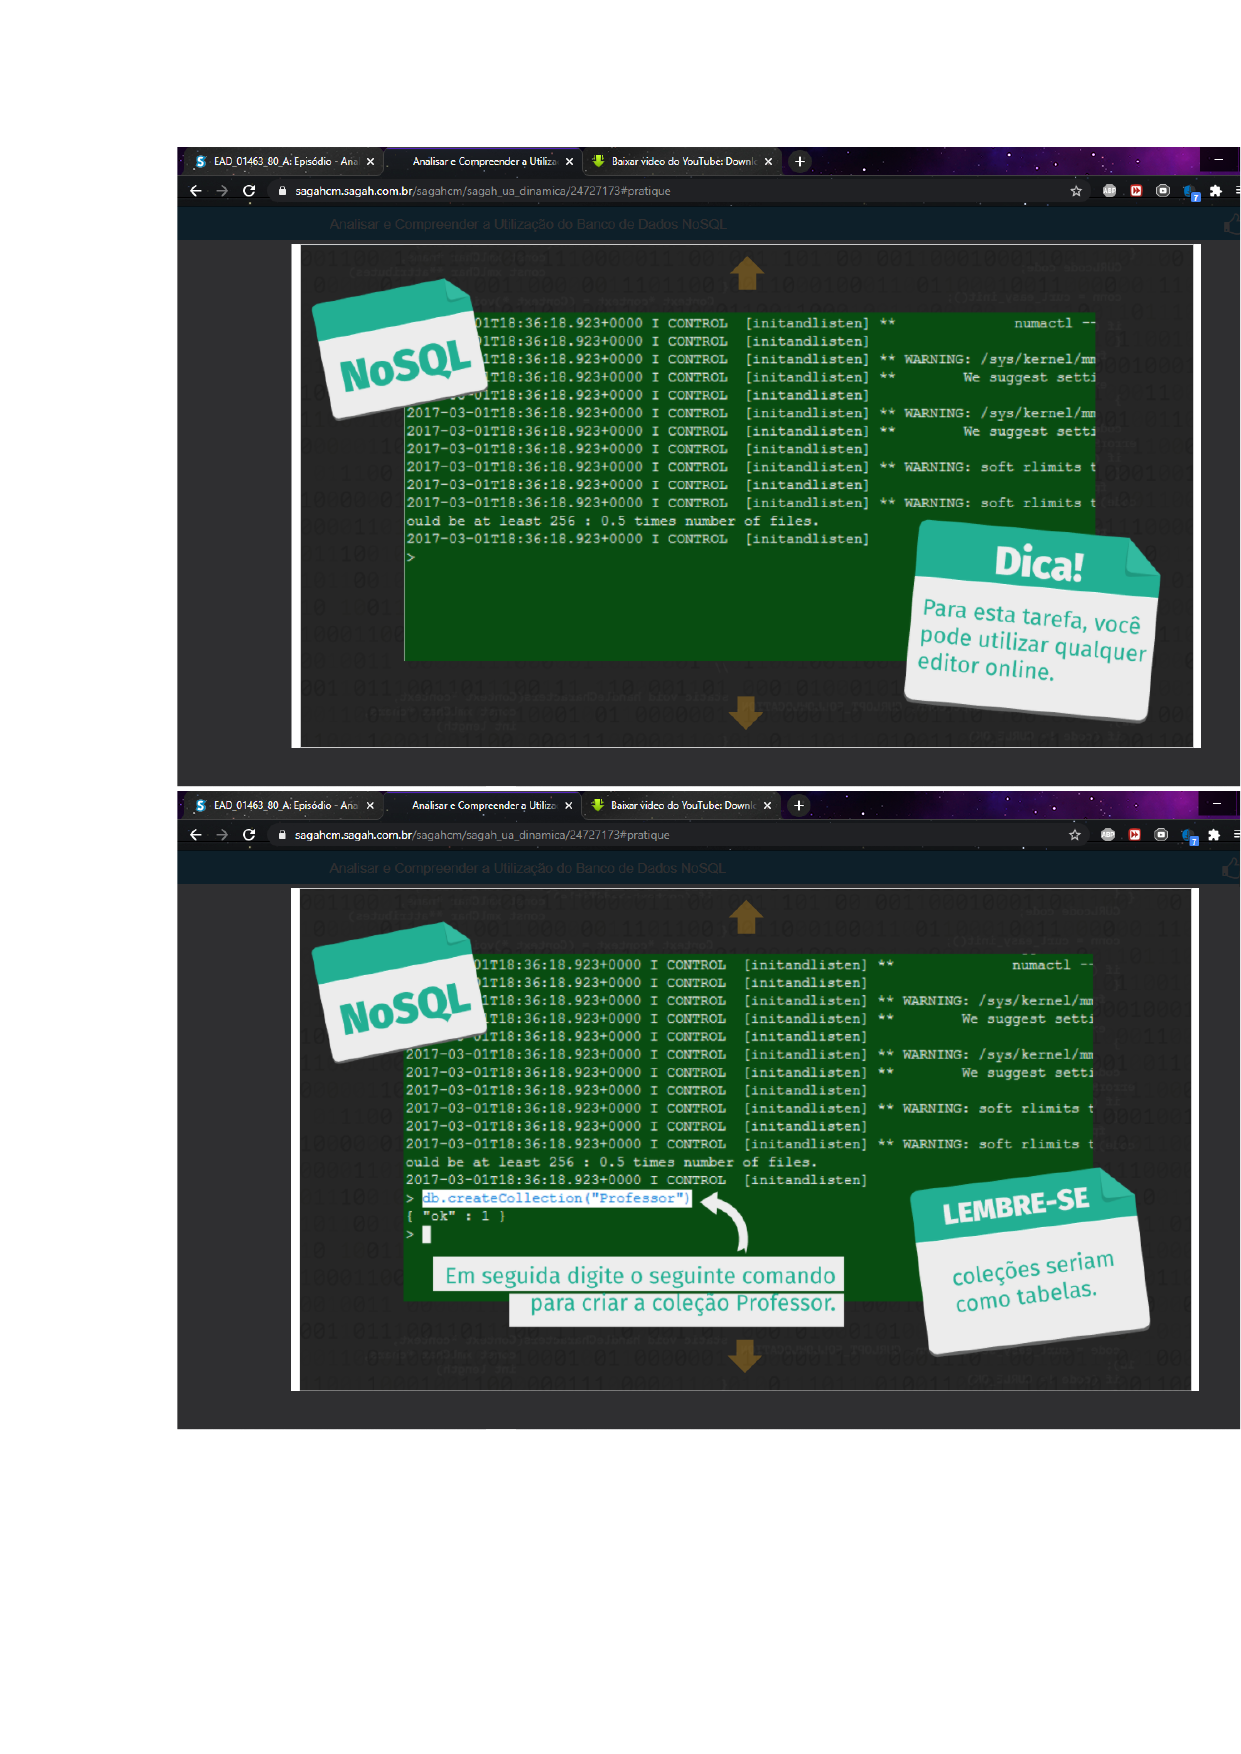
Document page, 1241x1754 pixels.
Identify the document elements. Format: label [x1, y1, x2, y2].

picture [177, 791, 1241, 1430]
picture [177, 147, 1241, 787]
